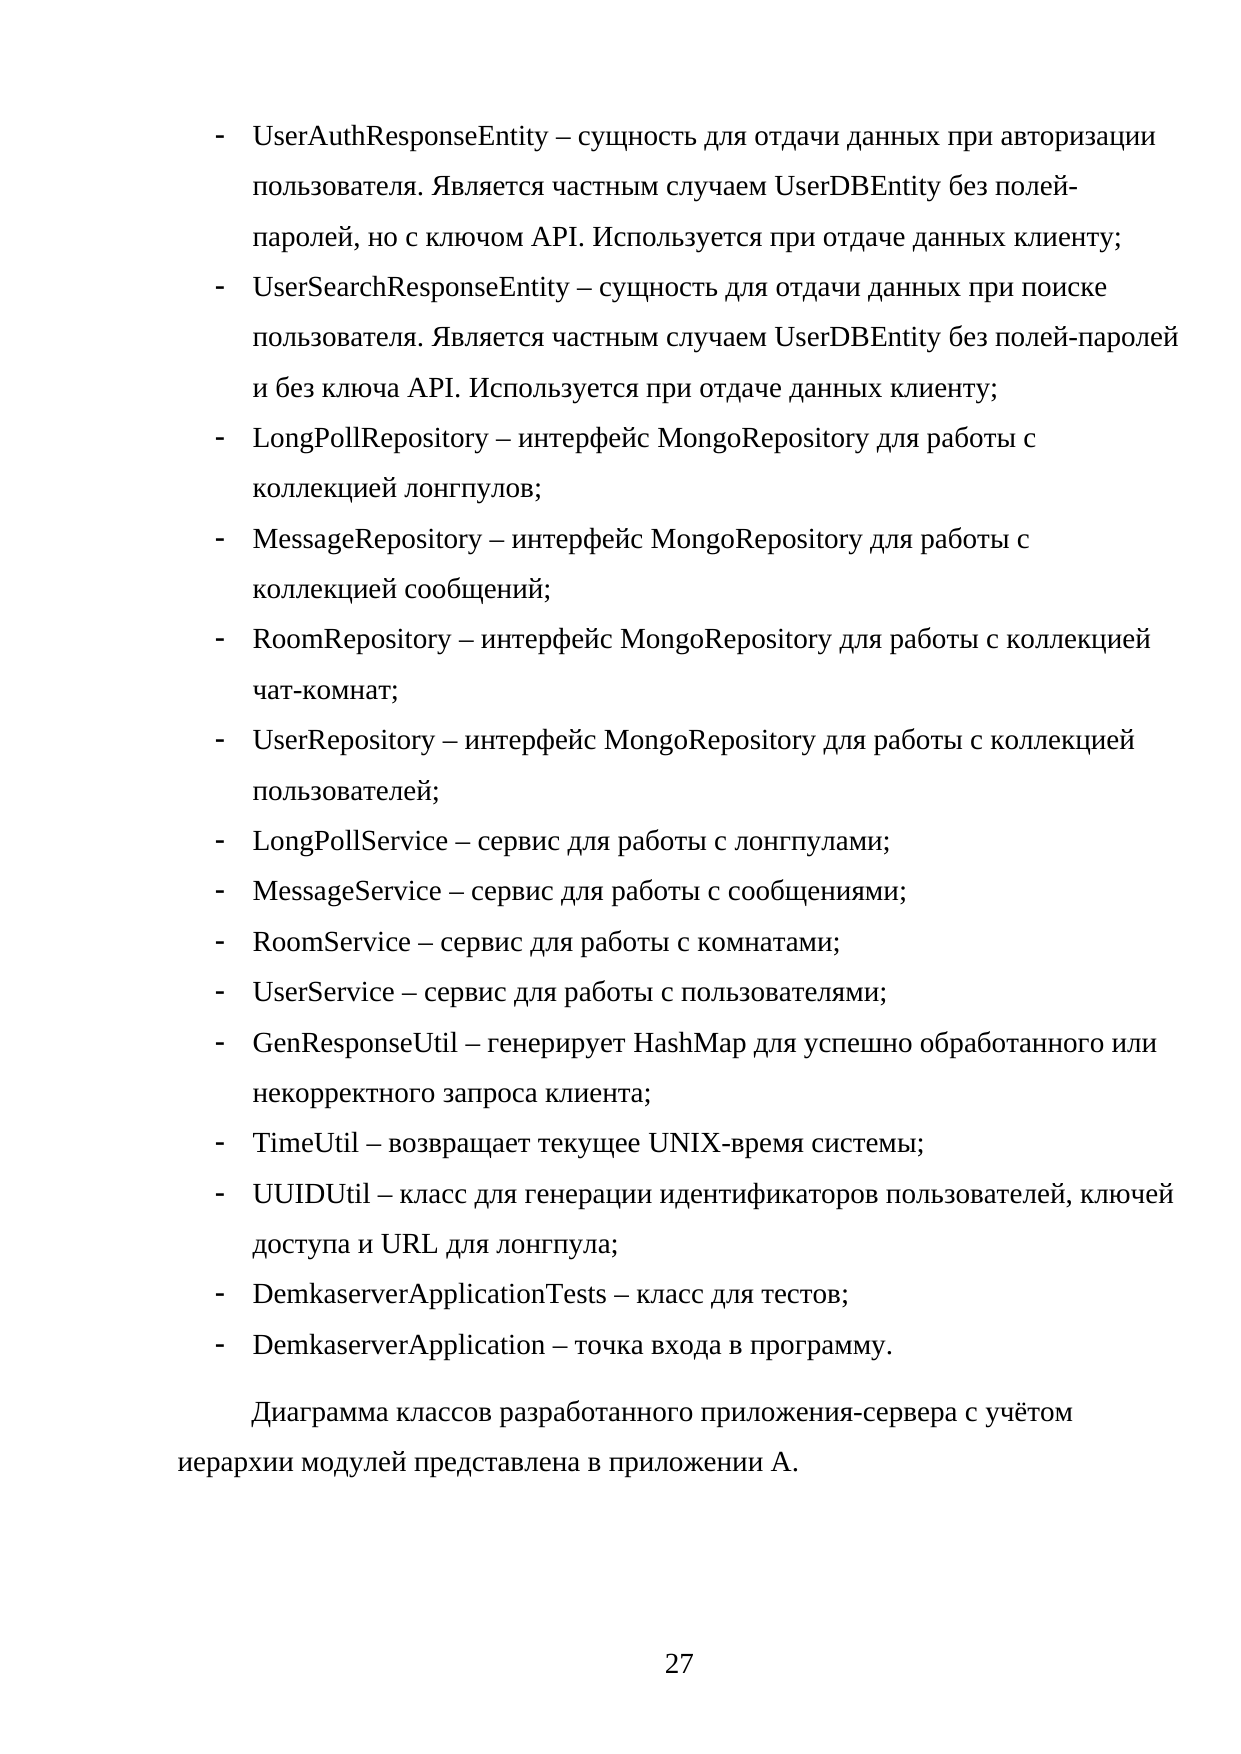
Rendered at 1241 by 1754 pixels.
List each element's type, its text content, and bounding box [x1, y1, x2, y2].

list GenResponseUtil – генерирует HashMap для успешно обработанного или некорректного запроса клиента; [215, 1025, 1181, 1109]
list DemkaserverApplicationTests – класс для тестов; [215, 1277, 1181, 1310]
text Диаграмма классов разработанного приложения-сервера с учётом иерархии модулей представлена в приложении А. [177, 1394, 1181, 1478]
list UserRepository – интерфейс MongoRepository для работы c коллекцией пользователей; [215, 722, 1181, 806]
list RoomRepository – интерфейс MongoRepository для работы c коллекцией чат-комнат; [215, 622, 1181, 706]
list MessageRepository – интерфейс MongoRepository для работы c коллекцией сообщений; [215, 521, 1181, 605]
list LongPollService – сервис для работы с лонгпулами; [215, 823, 1181, 857]
list LongPollRepository – интерфейс MongoRepository для работы c коллекцией лонгпулов; [215, 420, 1181, 504]
list UserSearchResponseEntity – сущность для отдачи данных при поиске пользователя. Является частным случаем UserDBEntity без полей-паролей и без ключа API. Используется при отдаче данных клиенту; [215, 269, 1181, 403]
list MessageService – сервис для работы с сообщениями; [215, 873, 1181, 907]
list UserAuthResponseEntity – сущность для отдачи данных при авторизации пользователя. Является частным случаем UserDBEntity без полей-паролей, но с ключом API. Используется при отдаче данных клиенту; [215, 118, 1181, 252]
list TimeUtil – возвращает текущее UNIX-время системы; [215, 1126, 1181, 1159]
list UserService – сервис для работы с пользователями; [215, 974, 1181, 1008]
list DemkaserverApplication – точка входа в программу. [215, 1327, 1181, 1361]
list RoomService – сервис для работы с комнатами; [215, 924, 1181, 958]
list UUIDUtil – класс для генерации идентификаторов пользователей, ключей доступа и URL для лонгпула; [215, 1176, 1181, 1260]
